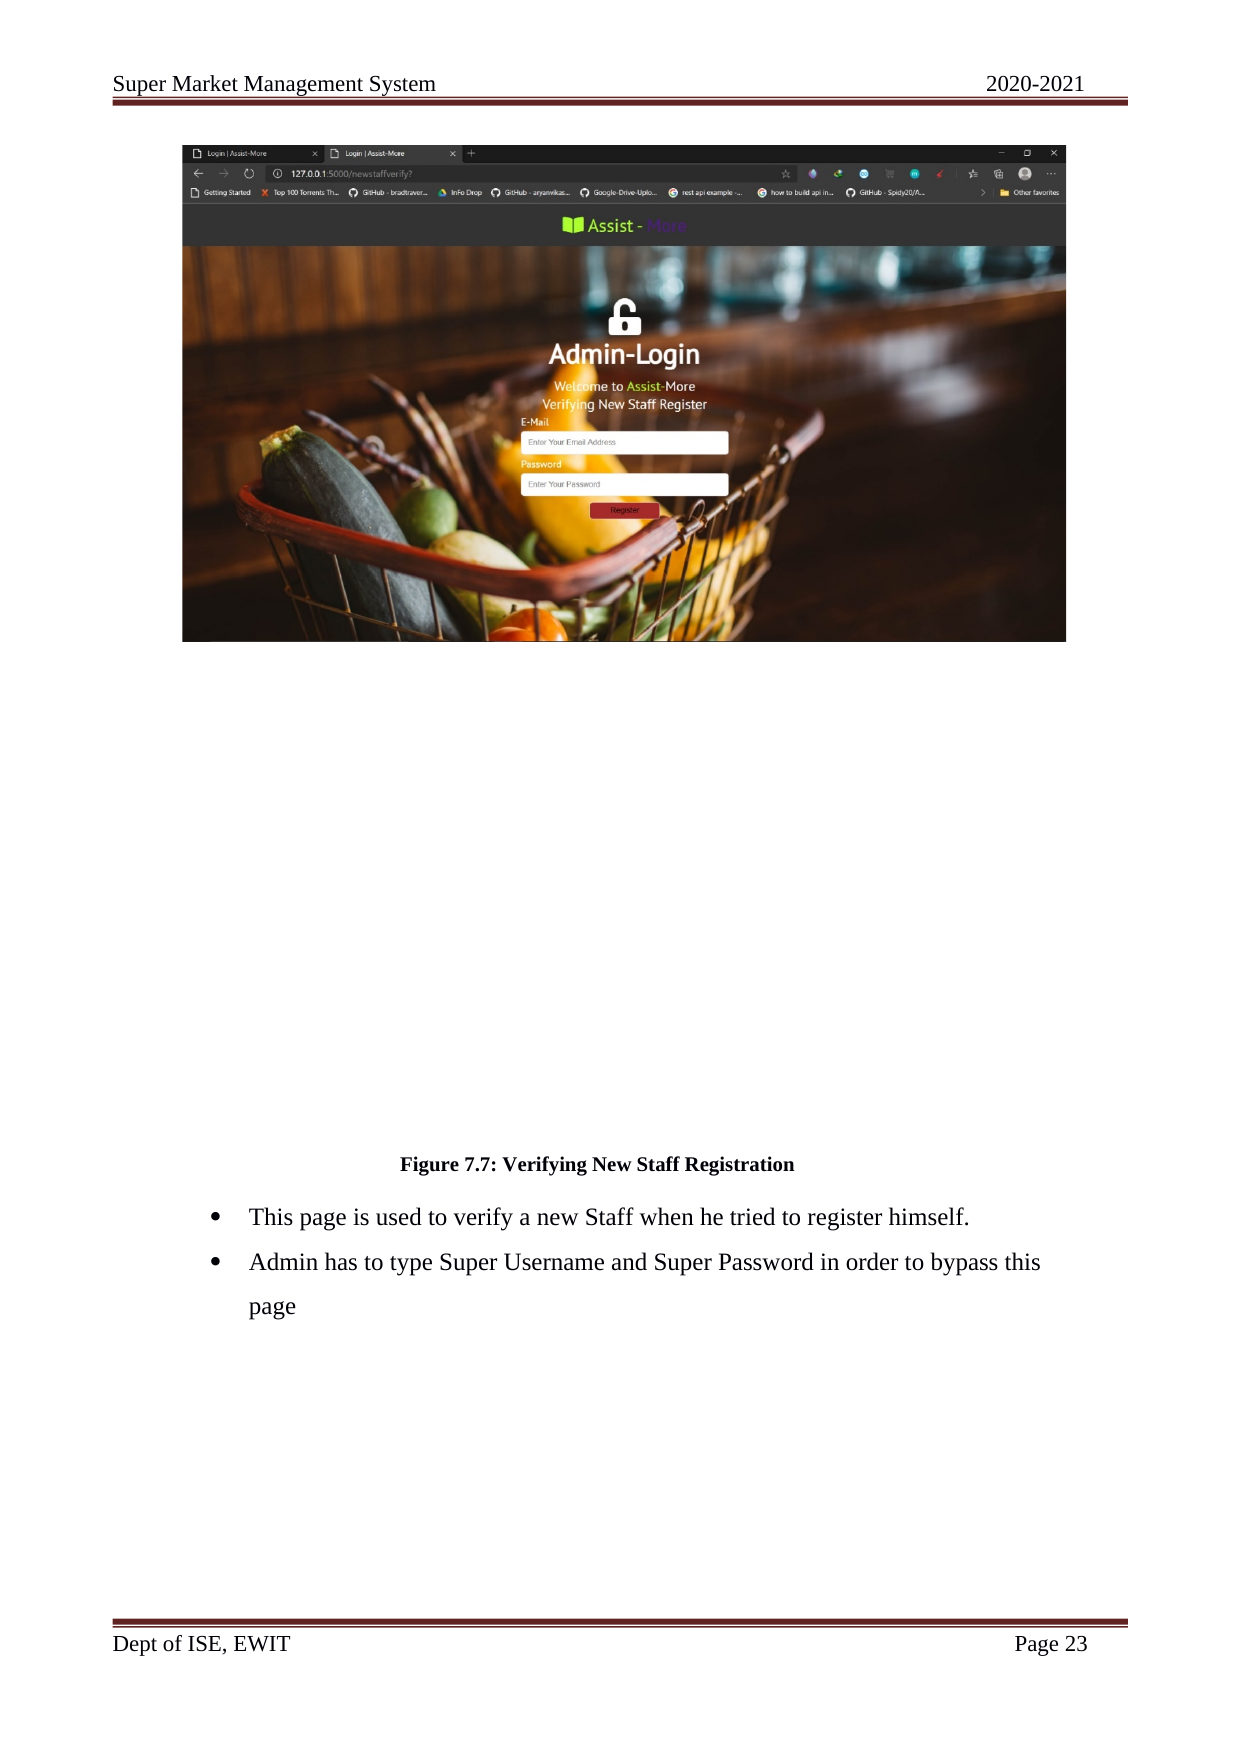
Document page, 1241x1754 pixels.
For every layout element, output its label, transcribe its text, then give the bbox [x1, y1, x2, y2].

list Admin has to type Super Username and Super Password in order to bypass this [211, 1247, 1148, 1275]
text page [249, 1291, 1148, 1320]
list This page is used to verify a new Staff when he tried to register himself. [211, 1202, 1148, 1231]
picture [182, 145, 1067, 642]
text Figure 7.7: Verifying New Staff Registration [325, 1152, 1148, 1176]
